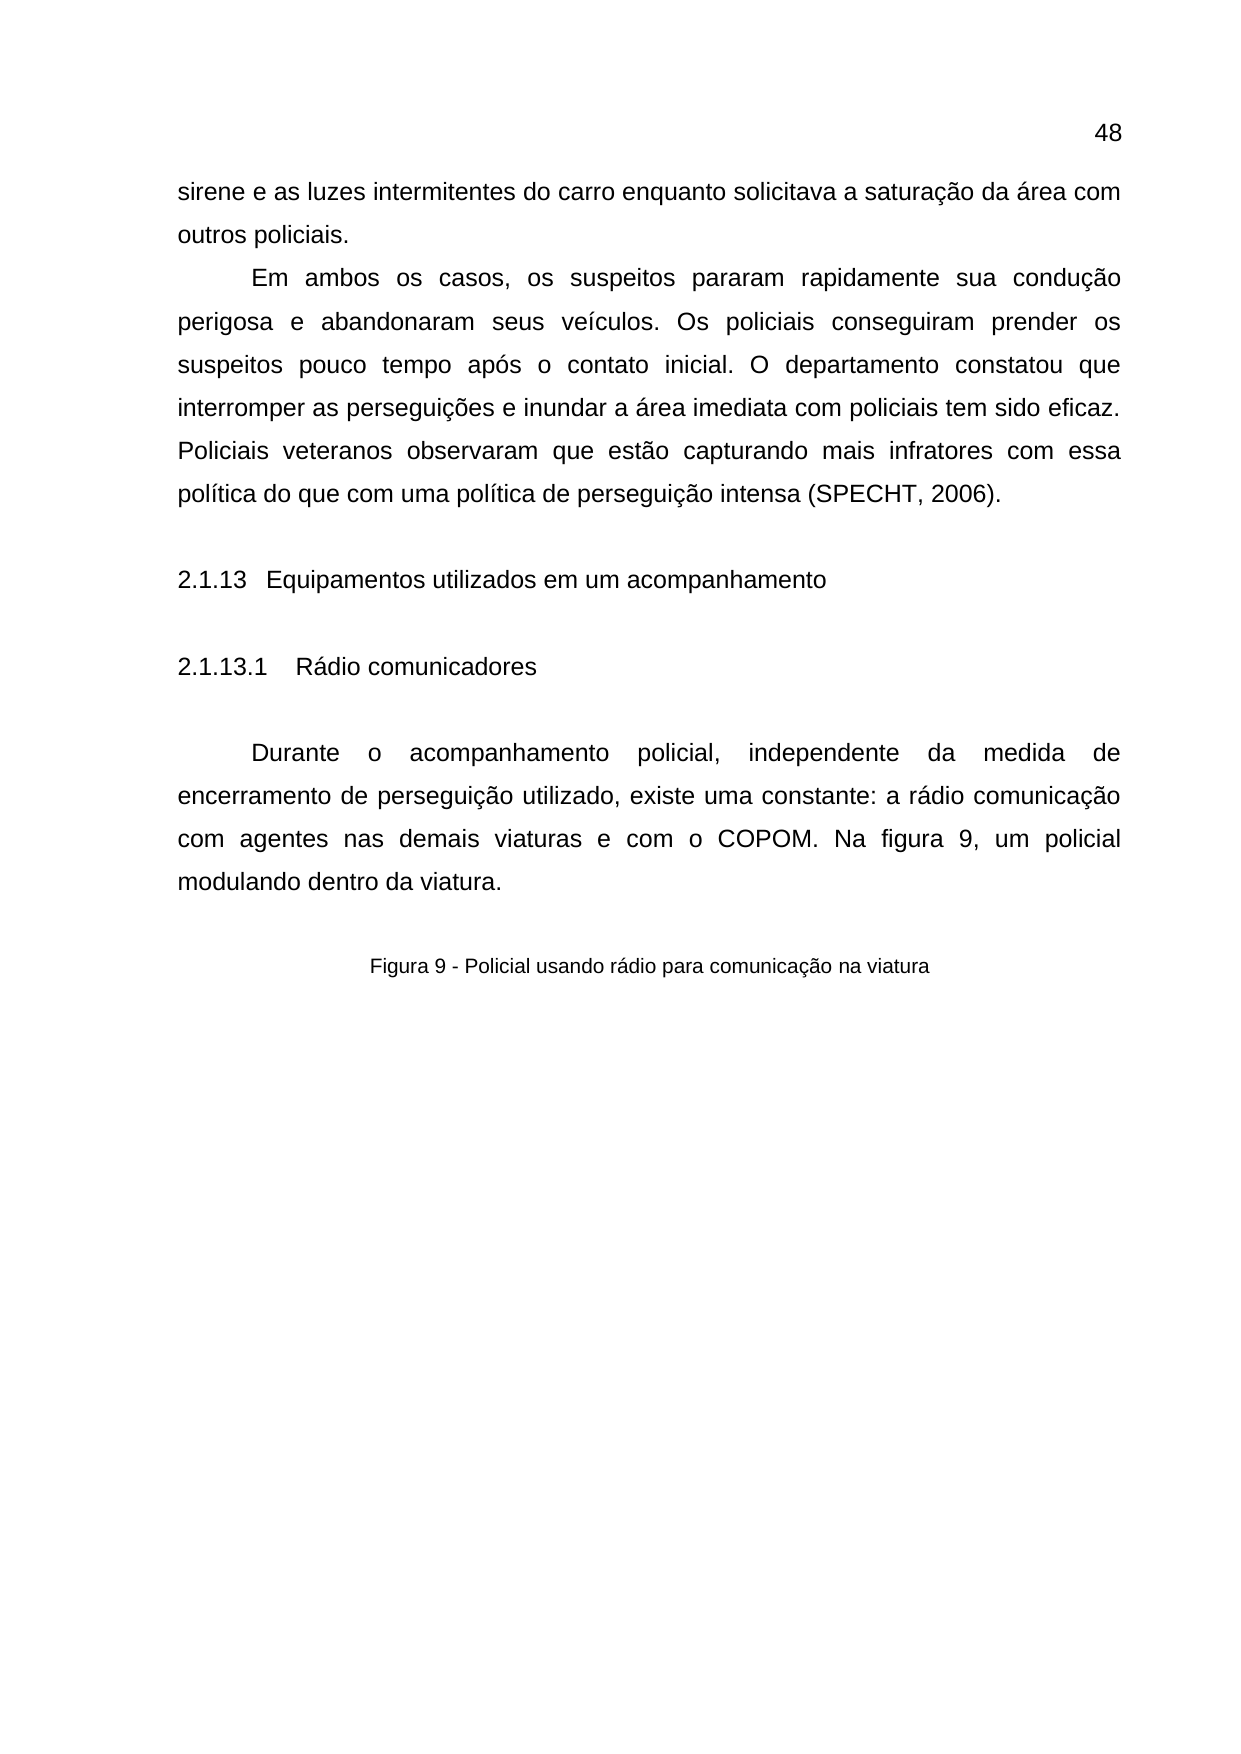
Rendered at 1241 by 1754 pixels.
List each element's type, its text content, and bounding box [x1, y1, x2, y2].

subtitle Rádio comunicadores [177, 652, 1122, 680]
subtitle Equipamentos utilizados em um acompanhamento [177, 565, 1122, 594]
text Em ambos os casos, os suspeitos pararam rapidamente sua condução perigosa e abandonaram seus veículos. Os policiais conseguiram prender os suspeitos pouco tempo após o contato inicial. O departamento constatou que interromper as perseguições e inundar a área imediata com policiais tem sido eficaz. Policiais veteranos observaram que estão capturando mais infratores com essa política do que com uma política de perseguição intensa (SPECHT, 2006). [177, 263, 1122, 508]
text Durante o acompanhamento policial, independente da medida de encerramento de perseguição utilizado, existe uma constante: a rádio comunicação com agentes nas demais viaturas e com o COPOM. Na figura 9, um policial modulando dentro da viatura. [177, 738, 1122, 896]
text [177, 177, 1122, 249]
